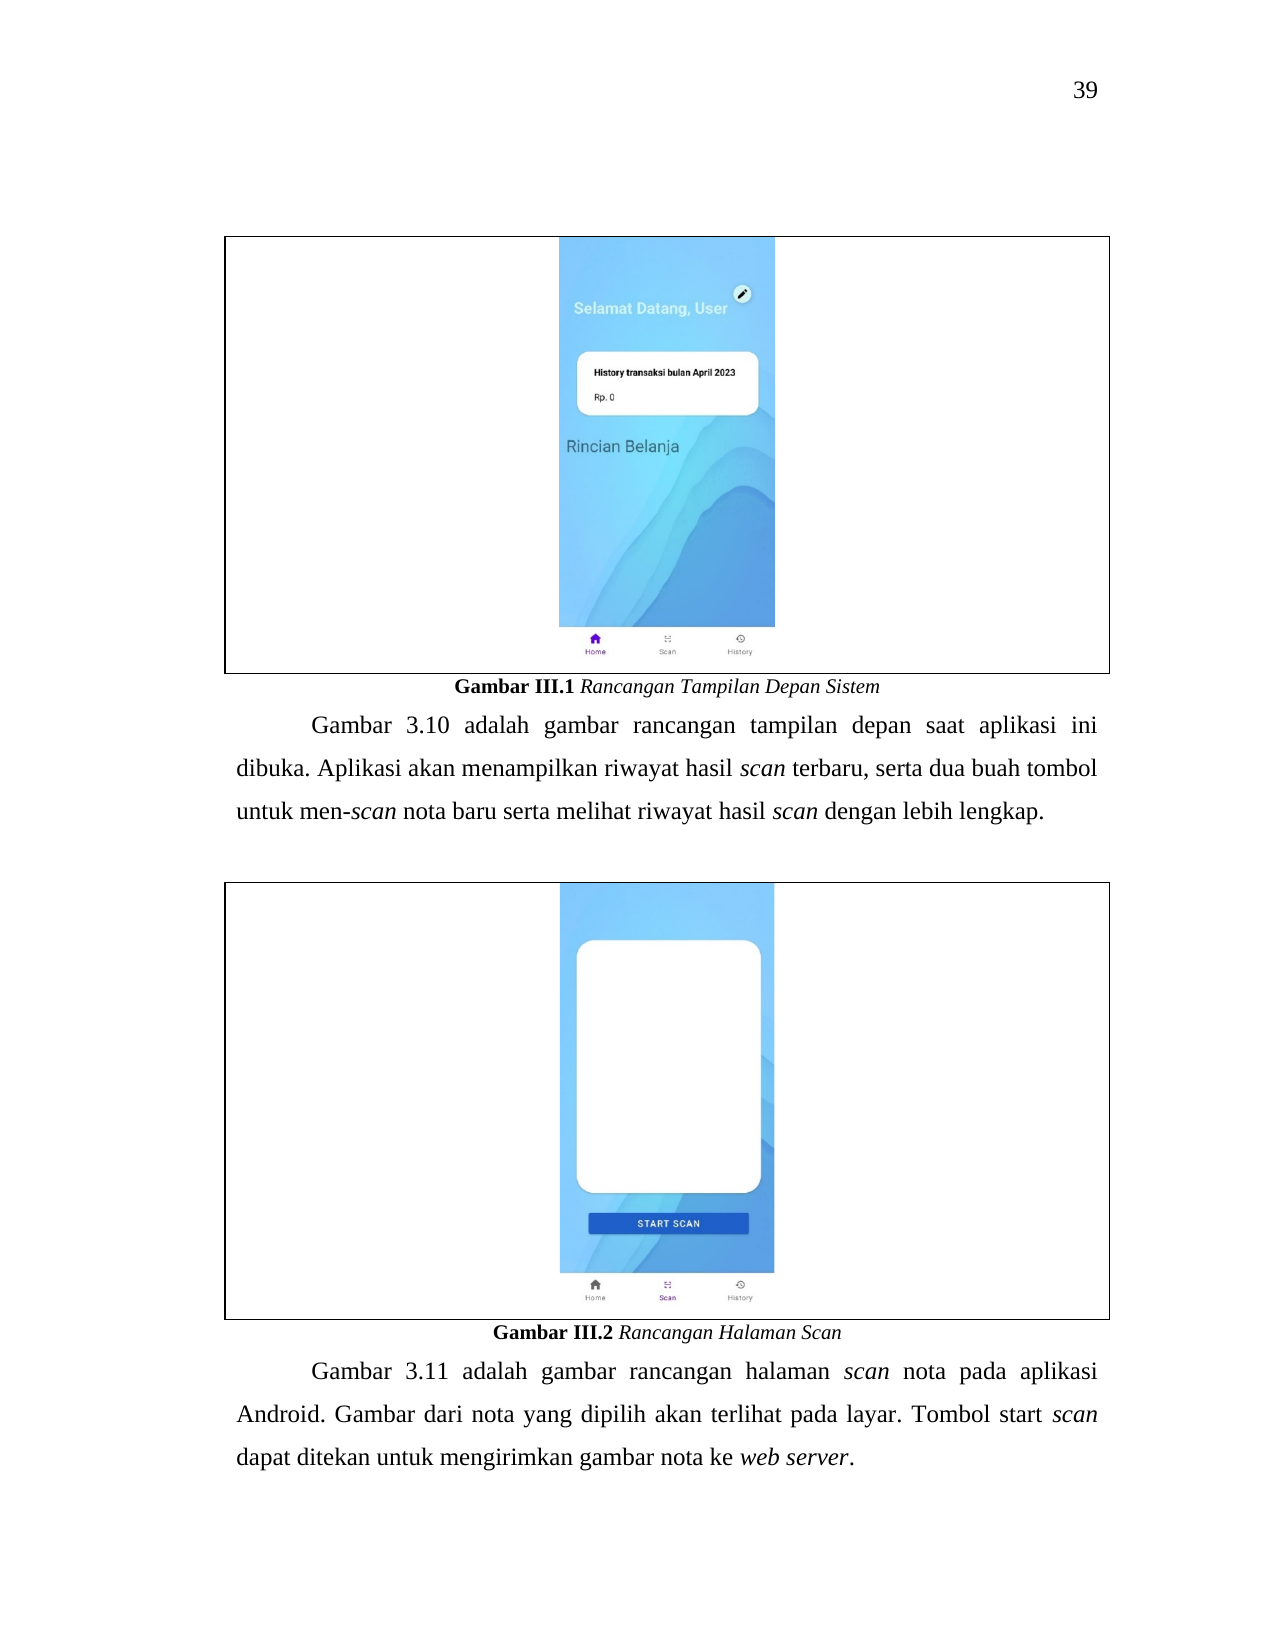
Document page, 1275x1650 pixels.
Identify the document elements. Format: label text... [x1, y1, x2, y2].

table_header [226, 883, 1109, 1319]
picture [559, 237, 775, 660]
table_header [226, 237, 1109, 673]
picture [559, 883, 775, 1306]
text Gambar 3.10 adalah gambar rancangan tampilan depan saat aplikasi ini dibuka. Aplikasi akan menampilkan riwayat hasil scan terbaru, serta dua buah tombol untuk men-scan nota baru serta melihat riwayat hasil scan dengan lebih lengkap. [236, 710, 1098, 825]
text Rancangan Tampilan Depan Sistem [236, 674, 1098, 698]
text Rancangan Halaman Scan [236, 1320, 1098, 1344]
text Gambar 3.11 adalah gambar rancangan halaman scan nota pada aplikasi Android. Gambar dari nota yang dipilih akan terlihat pada layar. Tombol start scan dapat ditekan untuk mengirimkan gambar nota ke web server. [236, 1356, 1098, 1471]
